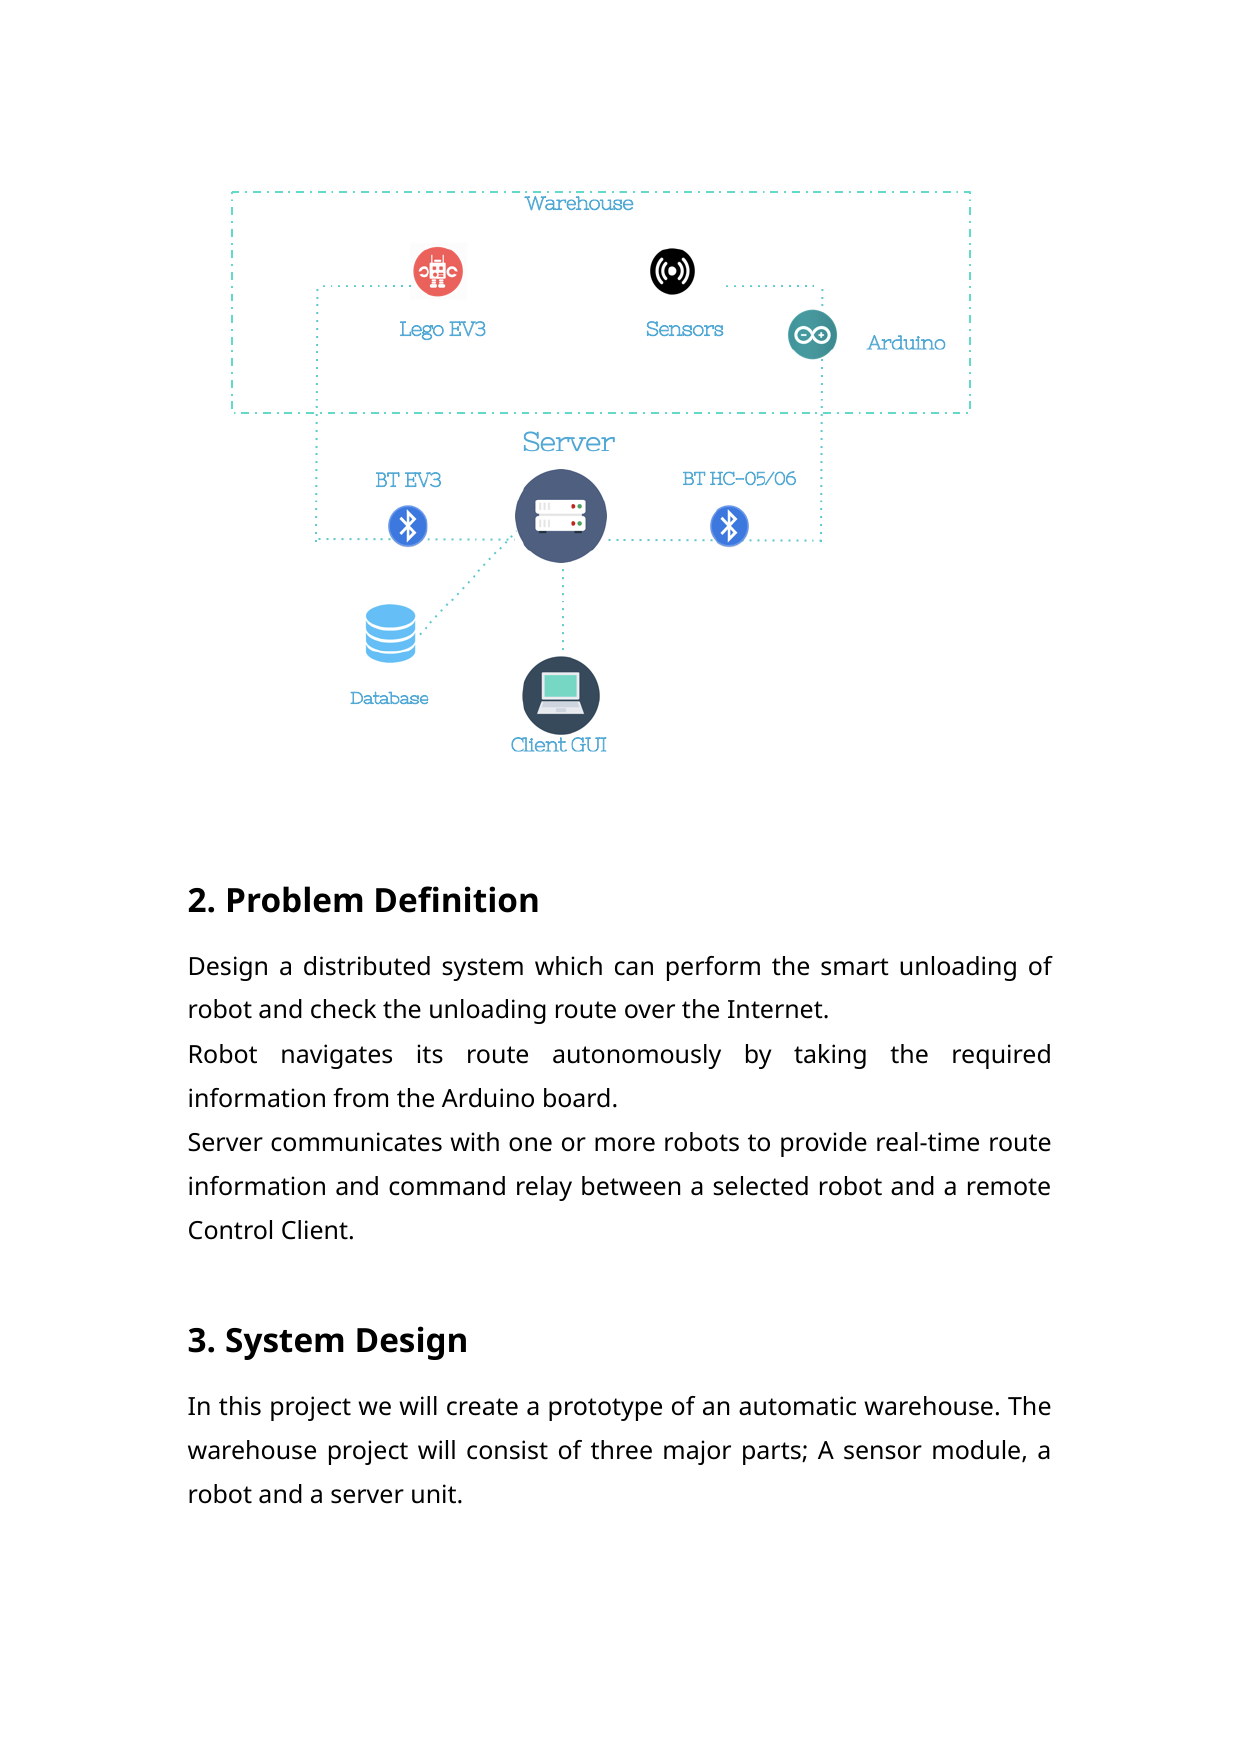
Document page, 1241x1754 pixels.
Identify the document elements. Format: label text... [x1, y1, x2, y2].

list Problem Definition [187, 855, 1053, 943]
text Robot navigates its route autonomously by taking the required information from the Arduino board. [187, 1031, 1053, 1119]
picture [187, 150, 1053, 802]
text Design a distributed system which can perform the smart unloading of robot and check the unloading route over the Internet. [187, 943, 1053, 1031]
text Server communicates with one or more robots to provide real-time route information and command relay between a selected robot and a remote Control Client. [187, 1119, 1053, 1252]
text In this project we will create a prototype of an automatic warehouse. The warehouse project will consist of three major parts; A sensor module, a robot and a server unit. [187, 1384, 1053, 1516]
list System Design [187, 1296, 1053, 1384]
